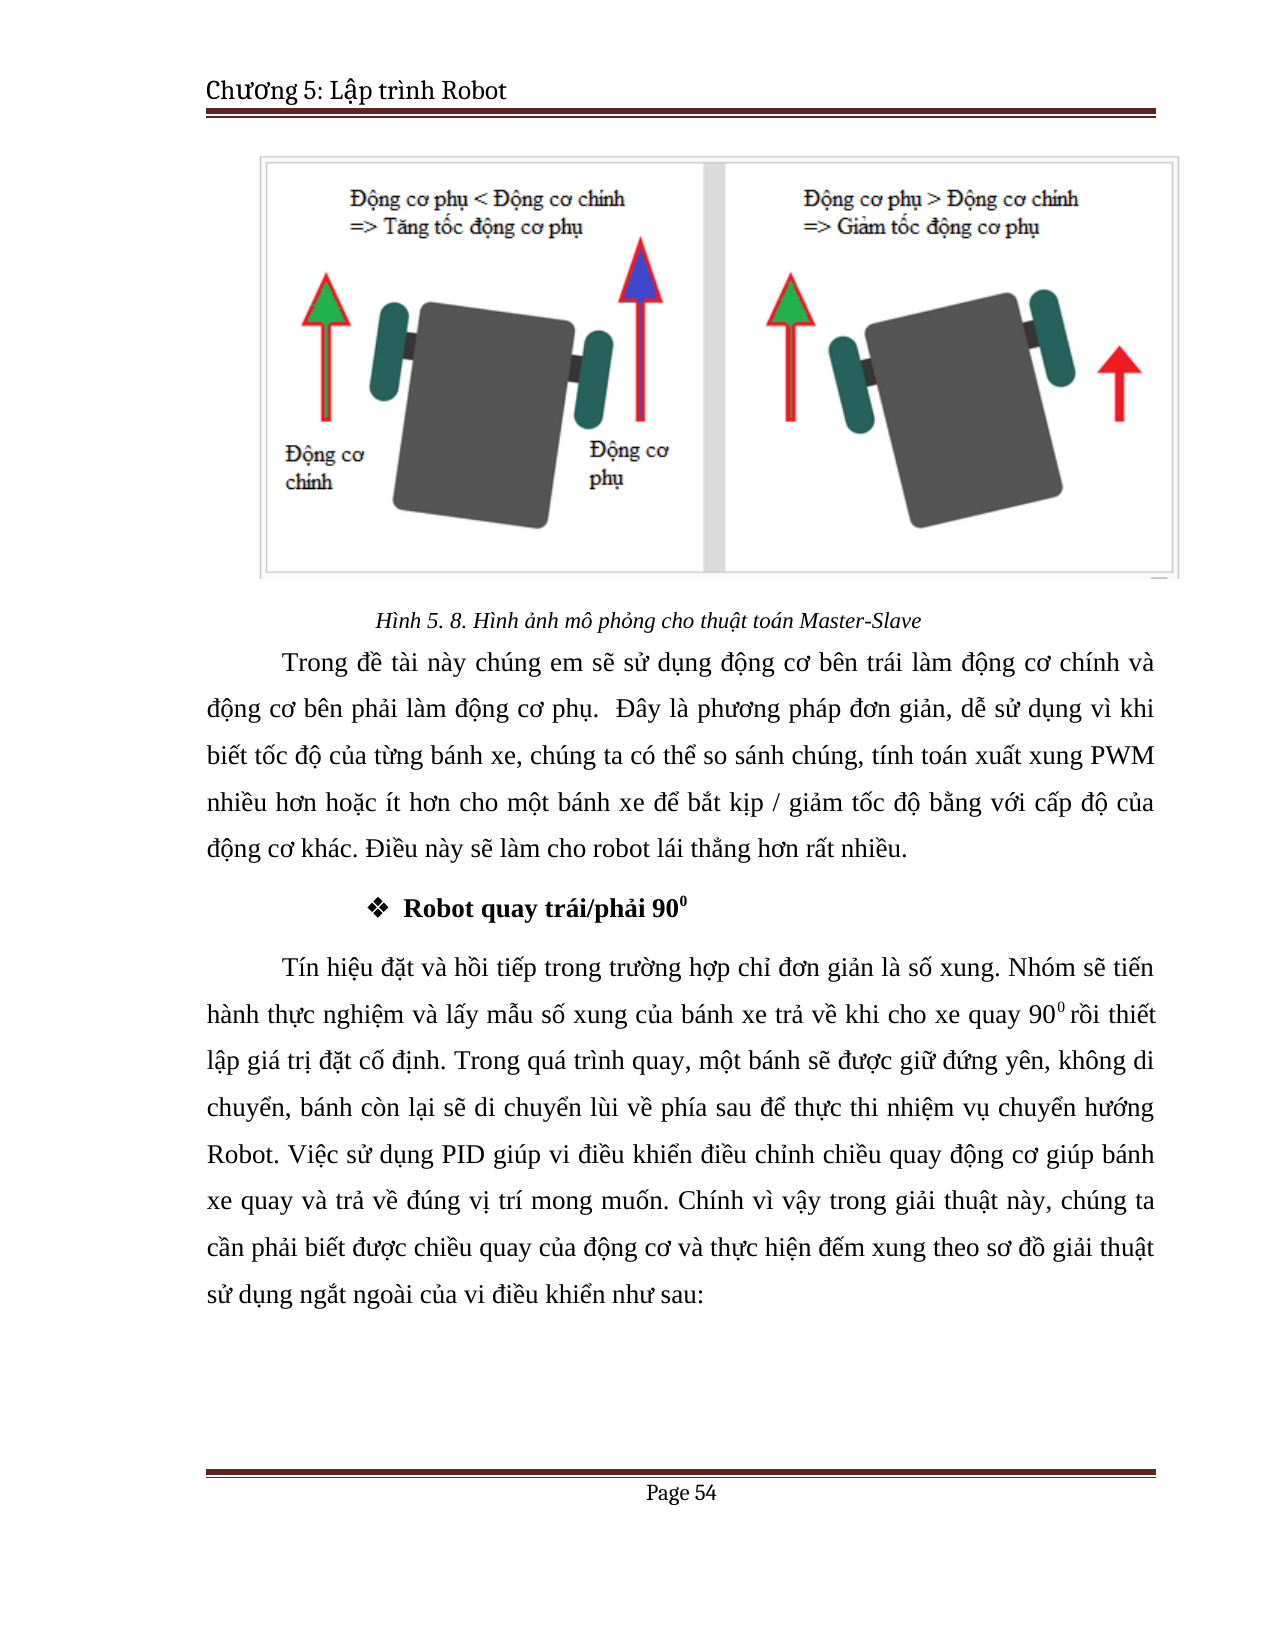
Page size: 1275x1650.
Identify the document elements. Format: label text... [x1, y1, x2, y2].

text Trong đề tài này chúng em sẽ sử dụng động cơ bên trái làm động cơ chính và động cơ bên phải làm động cơ phụ. Đây là phương pháp đơn giản, dễ sử dụng vì khi biết tốc độ của từng bánh xe, chúng ta có thể so sánh chúng, tính toán xuất xung PWM nhiều hơn hoặc ít hơn cho một bánh xe để bắt kịp / giảm tốc độ bằng với cấp độ của động cơ khác. Điều này sẽ làm cho robot lái thẳng hơn rất nhiều. [207, 646, 1156, 864]
text Tín hiệu đặt và hồi tiếp trong trường hợp chỉ đơn giản là số xung. Nhóm sẽ tiến hành thực nghiệm và lấy mẫu số xung của bánh xe trả về khi cho xe quay 900 rồi thiết lập giá trị đặt cố định. Trong quá trình quay, một bánh sẽ được giữ đứng yên, không di chuyển, bánh còn lại sẽ di chuyển lùi về phía sau để thực thi nhiệm vụ chuyển hướng Robot. Việc sử dụng PID giúp vi điều khiển điều chỉnh chiều quay động cơ giúp bánh xe quay và trả về đúng vị trí mong muốn. Chính vì vậy trong giải thuật này, chúng ta cần phải biết được chiều quay của động cơ và thực hiện đếm xung theo sơ đồ giải thuật sử dụng ngắt ngoài của vi điều khiển như sau: [207, 951, 1156, 1309]
text Hình 5. 8. Hình ảnh mô phỏng cho thuật toán Master-Slave [141, 607, 1156, 633]
list Robot quay trái/phải 900 [366, 892, 1156, 923]
picture [254, 150, 1184, 579]
